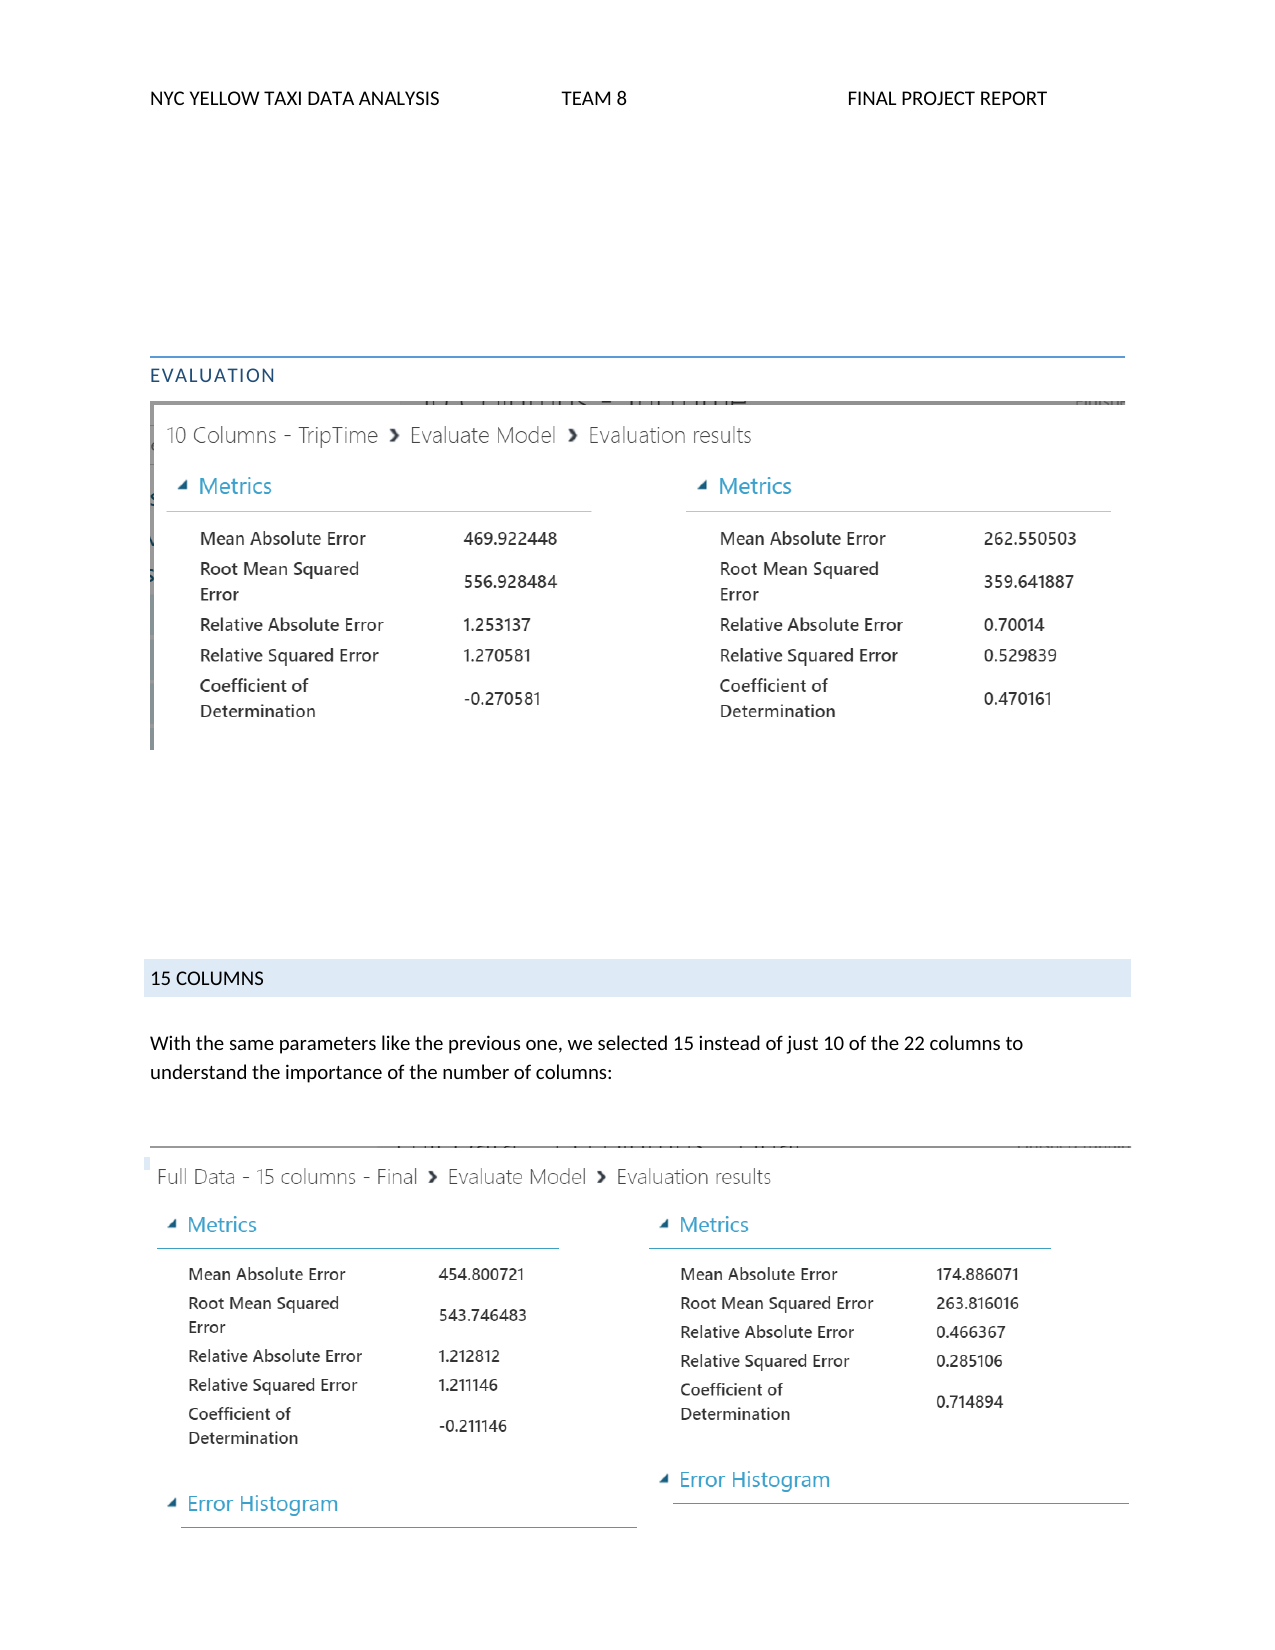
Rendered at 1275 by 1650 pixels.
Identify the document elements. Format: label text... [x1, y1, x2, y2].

text With the same parameters like the previous one, we selected 15 instead of just 10 of the 22 columns to understand the importance of the number of columns: [150, 1030, 1125, 1085]
subtitle 15 COLUMNS [150, 966, 1125, 991]
picture [150, 401, 1125, 750]
picture [150, 1146, 1130, 1531]
subtitle evaluation [150, 358, 1125, 387]
